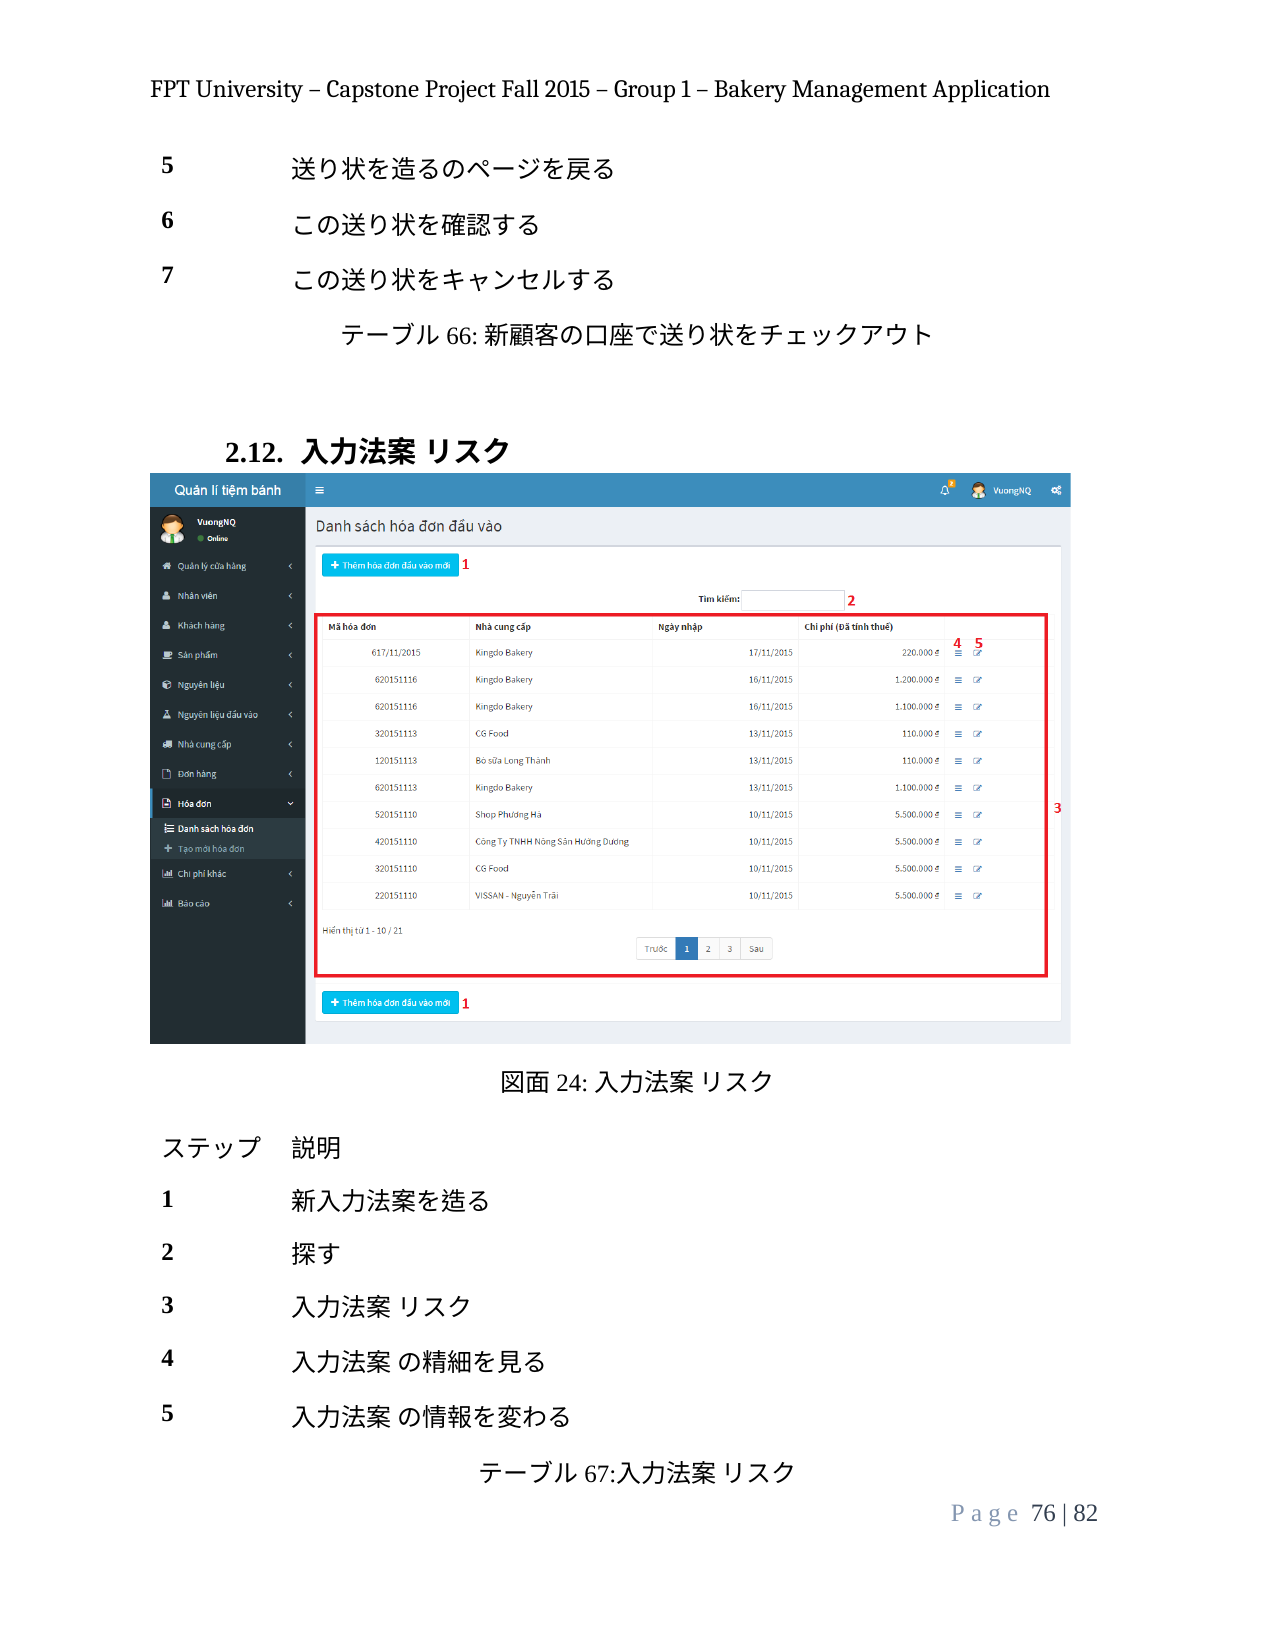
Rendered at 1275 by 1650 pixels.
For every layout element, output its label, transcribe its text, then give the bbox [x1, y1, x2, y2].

table_cell 6 [150, 205, 280, 260]
table_cell 送り状を造るのページを戻る [280, 150, 1125, 205]
table_cell 入力法案 リスク [280, 1290, 1125, 1343]
table_header 説明 [280, 1131, 1125, 1184]
table_cell 探す [280, 1237, 1125, 1290]
table_cell 5 [150, 1398, 280, 1453]
picture [150, 473, 1071, 1044]
table_cell この送り状をキャンセルする [280, 260, 1125, 316]
table_cell 5 [150, 150, 280, 205]
table_cell 入力法案 の精細を見る [280, 1343, 1125, 1398]
table_cell 1 [150, 1184, 280, 1237]
table_cell 2 [150, 1237, 280, 1290]
table_cell 入力法案 の情報を変わる [280, 1398, 1125, 1453]
subtitle 入力法案 リスク [225, 432, 1125, 471]
table_cell 新入力法案を造る [280, 1184, 1125, 1237]
table_cell この送り状を確認する [280, 205, 1125, 260]
table_cell 7 [150, 260, 280, 316]
table_cell 4 [150, 1343, 280, 1398]
table_cell 3 [150, 1290, 280, 1343]
table_header ステップ [150, 1131, 280, 1184]
